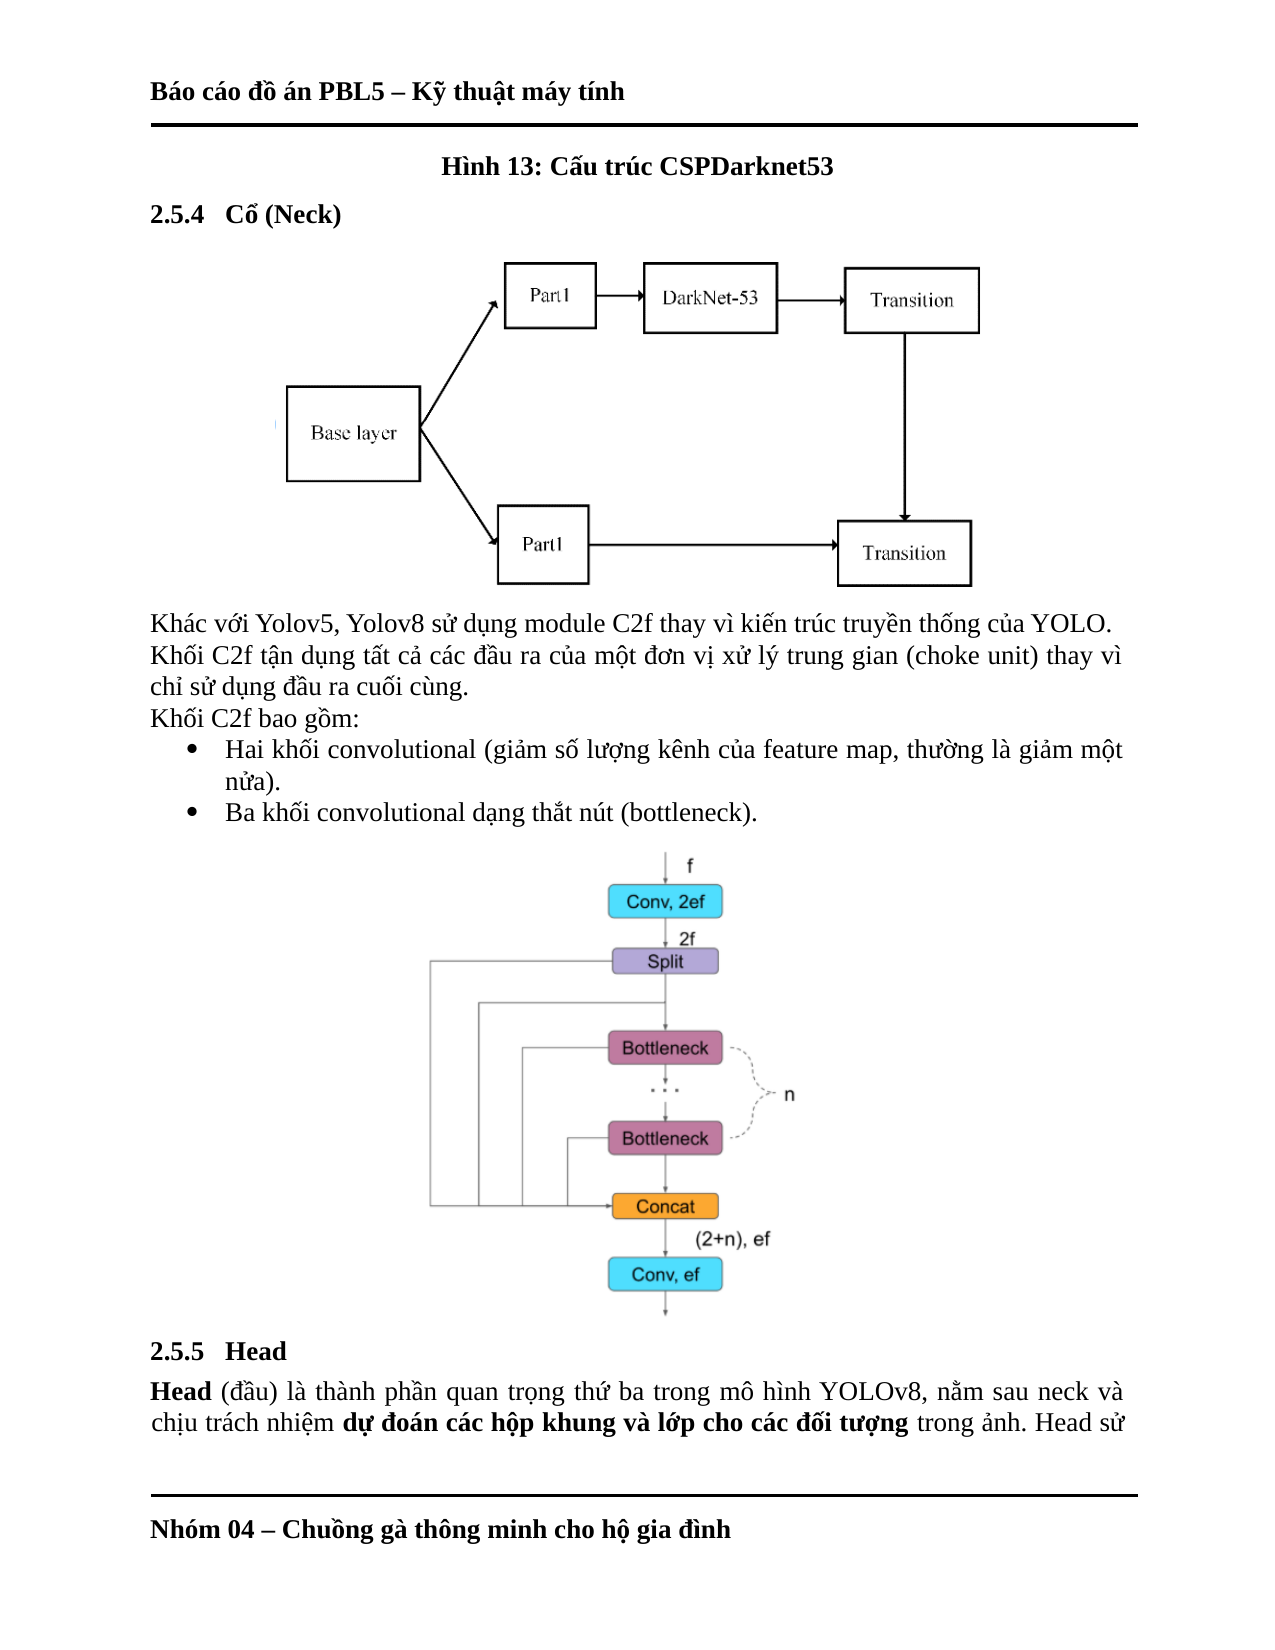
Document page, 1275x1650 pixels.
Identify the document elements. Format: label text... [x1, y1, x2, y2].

list Hai khối convolutional (giảm số lượng kênh của feature map, thường là giảm một nửa). [187, 733, 1125, 796]
text Khối C2f tận dụng tất cả các đầu ra của một đơn vị xử lý trung gian (choke unit) thay vì chỉ sử dụng đầu ra cuối cùng. [150, 639, 1125, 701]
text Khối C2f bao gồm: [150, 702, 1125, 733]
subtitle Head [150, 1335, 1125, 1366]
picture [323, 827, 952, 1319]
list Ba khối convolutional dạng thắt nút (bottleneck). [187, 796, 1125, 827]
text Hình 13: Cấu trúc CSPDarknet53 [150, 150, 1125, 181]
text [150, 1375, 1125, 1437]
picture [275, 244, 982, 599]
subtitle Cổ (Neck) [150, 198, 1125, 229]
